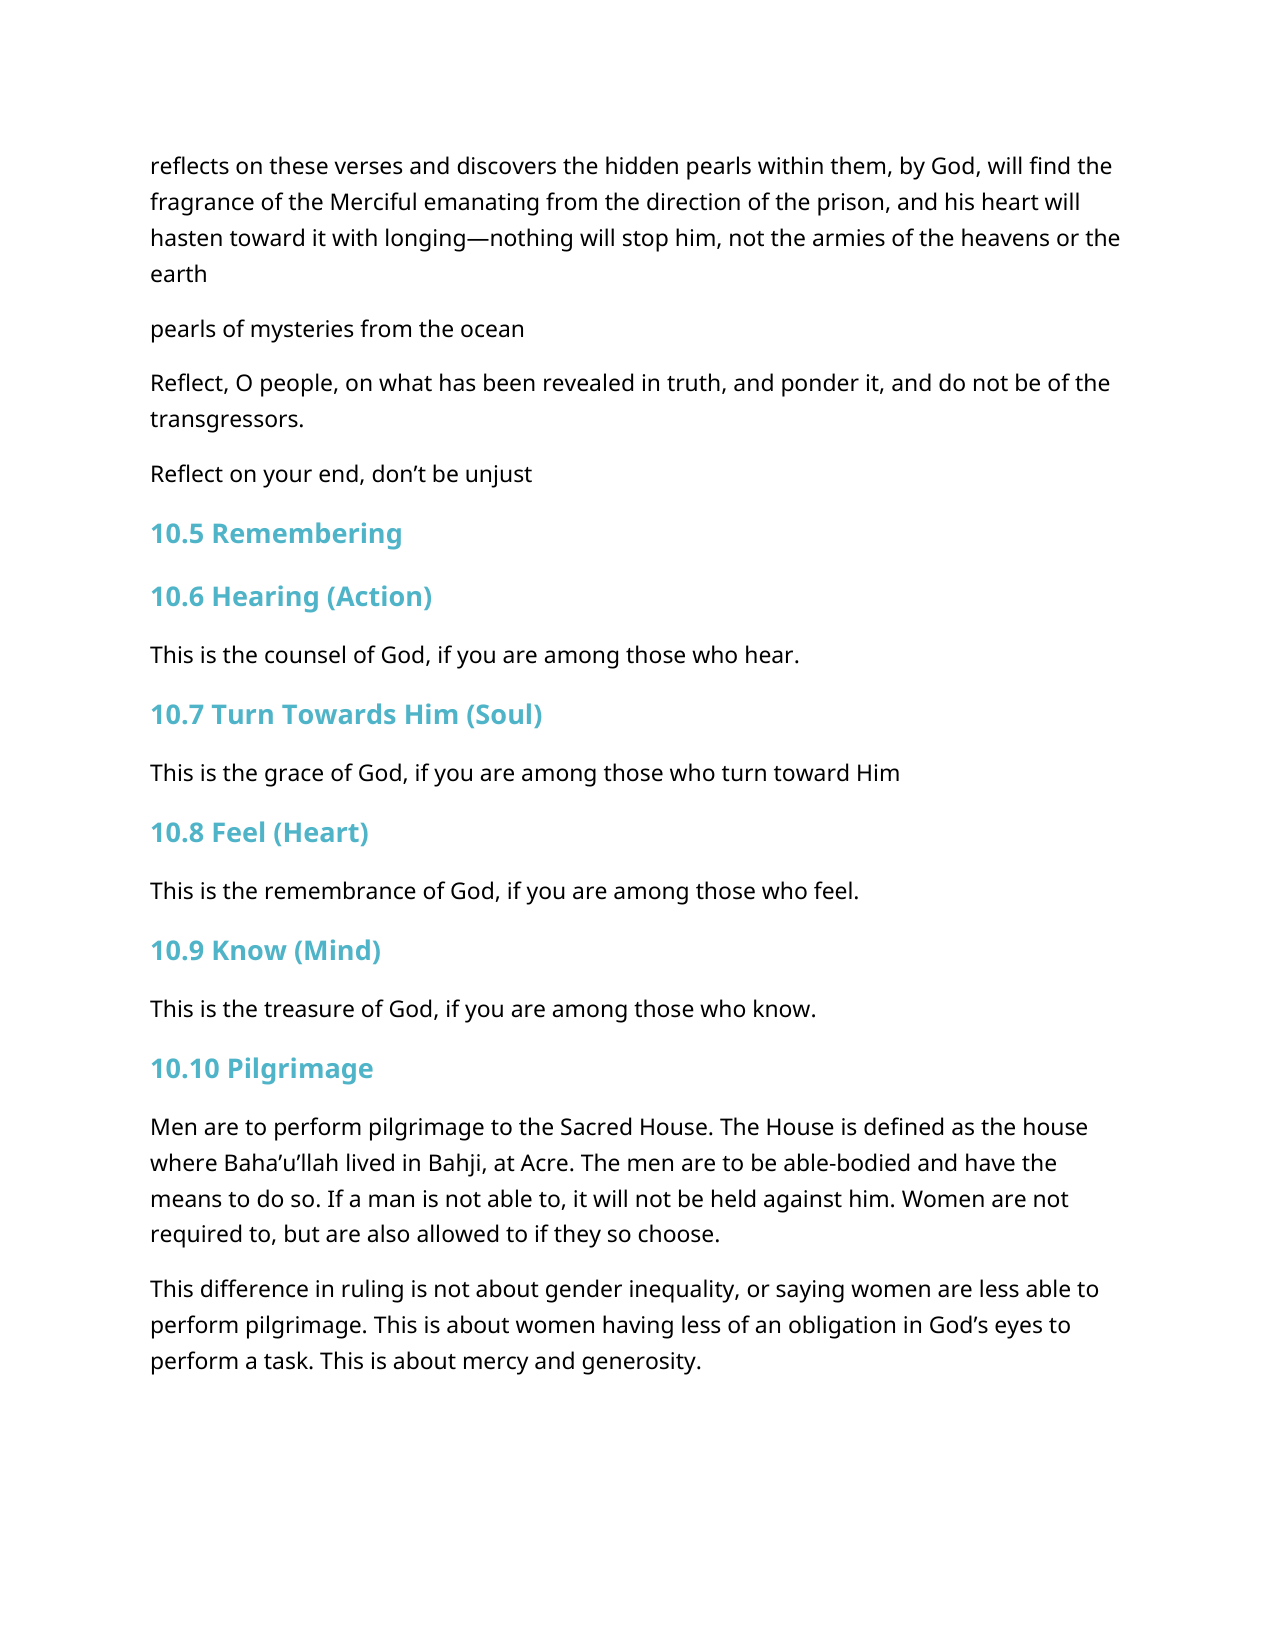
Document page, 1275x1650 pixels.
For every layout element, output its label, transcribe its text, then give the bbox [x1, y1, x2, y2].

text pearls of mysteries from the ocean [150, 312, 1125, 344]
text This is the treasure of God, if you are among those who know. [150, 993, 1125, 1024]
text Reflect, O people, on what has been revealed in truth, and ponder it, and do not be of the transgressors. [150, 367, 1125, 434]
subtitle 10.9 Know (Mind) [150, 932, 1125, 968]
subtitle 10.5 Remembering [150, 514, 1125, 551]
subtitle 10.8 Feel (Heart) [150, 814, 1125, 851]
text Reflect on your end, don’t be unjust [150, 458, 1125, 489]
text reflects on these verses and discovers the hidden pearls within them, by God, will find the fragrance of the Merciful emanating from the direction of the prison, and his heart will hasten toward it with longing—nothing will stop him, not the armies of the heavens or the earth [150, 150, 1125, 289]
subtitle 10.10 Pilgrimage [150, 1049, 1125, 1086]
subtitle 10.7 Turn Towards Him (Soul) [150, 696, 1125, 733]
text This is the counsel of God, if you are among those who hear. [150, 639, 1125, 670]
text This is the grace of God, if you are among those who turn toward Him [150, 757, 1125, 788]
text This is the remembrance of God, if you are among those who feel. [150, 875, 1125, 906]
text Men are to perform pilgrimage to the Sacred House. The House is defined as the house where Baha’u’llah lived in Bahji, at Acre. The men are to be able-bodied and have the means to do so. If a man is not able to, it will not be held against him. Women are not required to, but are also allowed to if they so choose. [150, 1111, 1125, 1250]
text This difference in ruling is not about gender inequality, or saying women are less able to perform pilgrimage. This is about women having less of an obligation in God’s eyes to perform a task. This is about mercy and generosity. [150, 1273, 1125, 1376]
subtitle 10.6 Hearing (Action) [150, 578, 1125, 615]
